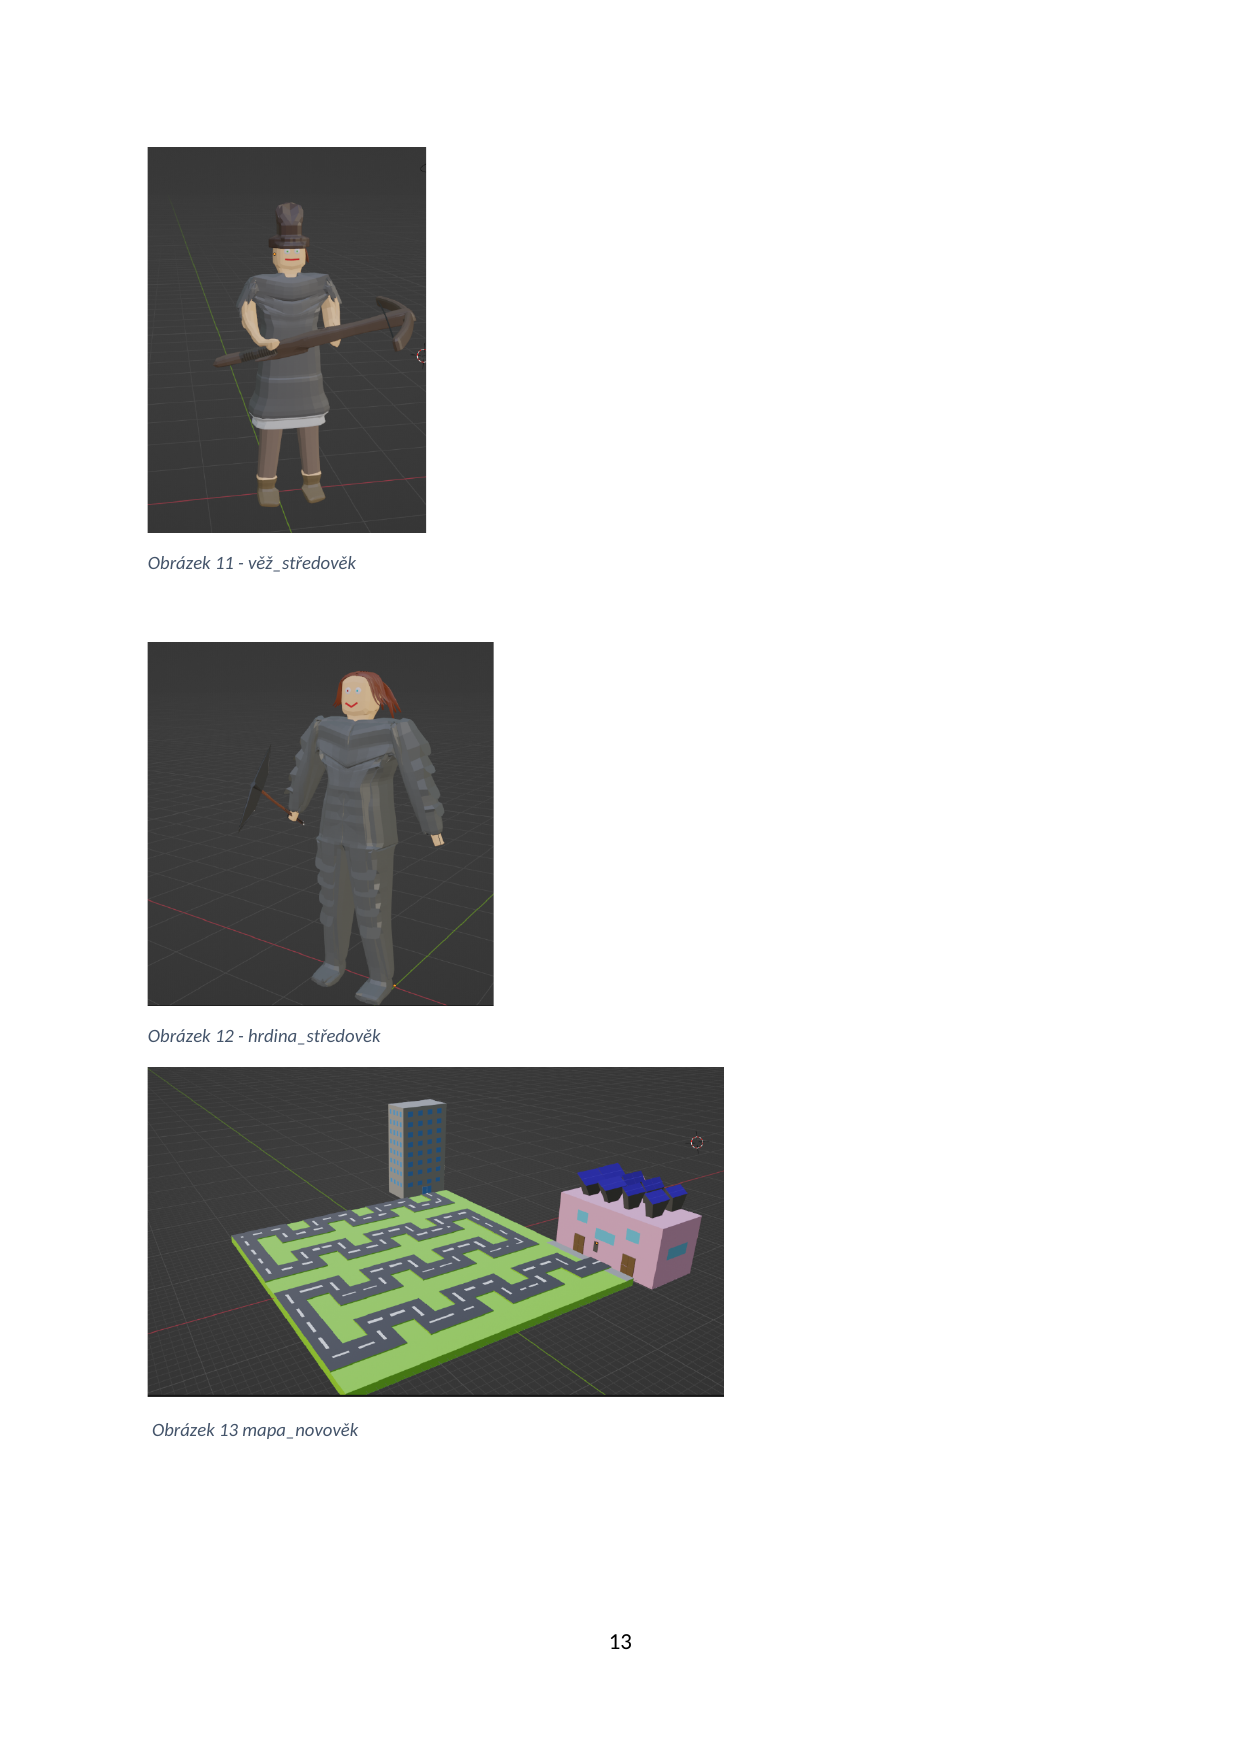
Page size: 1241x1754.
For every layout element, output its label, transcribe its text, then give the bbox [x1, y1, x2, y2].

picture [147, 1067, 724, 1397]
text Obrázek 11 - věž_středověk [148, 551, 1093, 574]
picture [147, 147, 427, 533]
picture [147, 642, 494, 1006]
text Obrázek 12 - hrdina_středověk [148, 1024, 1093, 1047]
